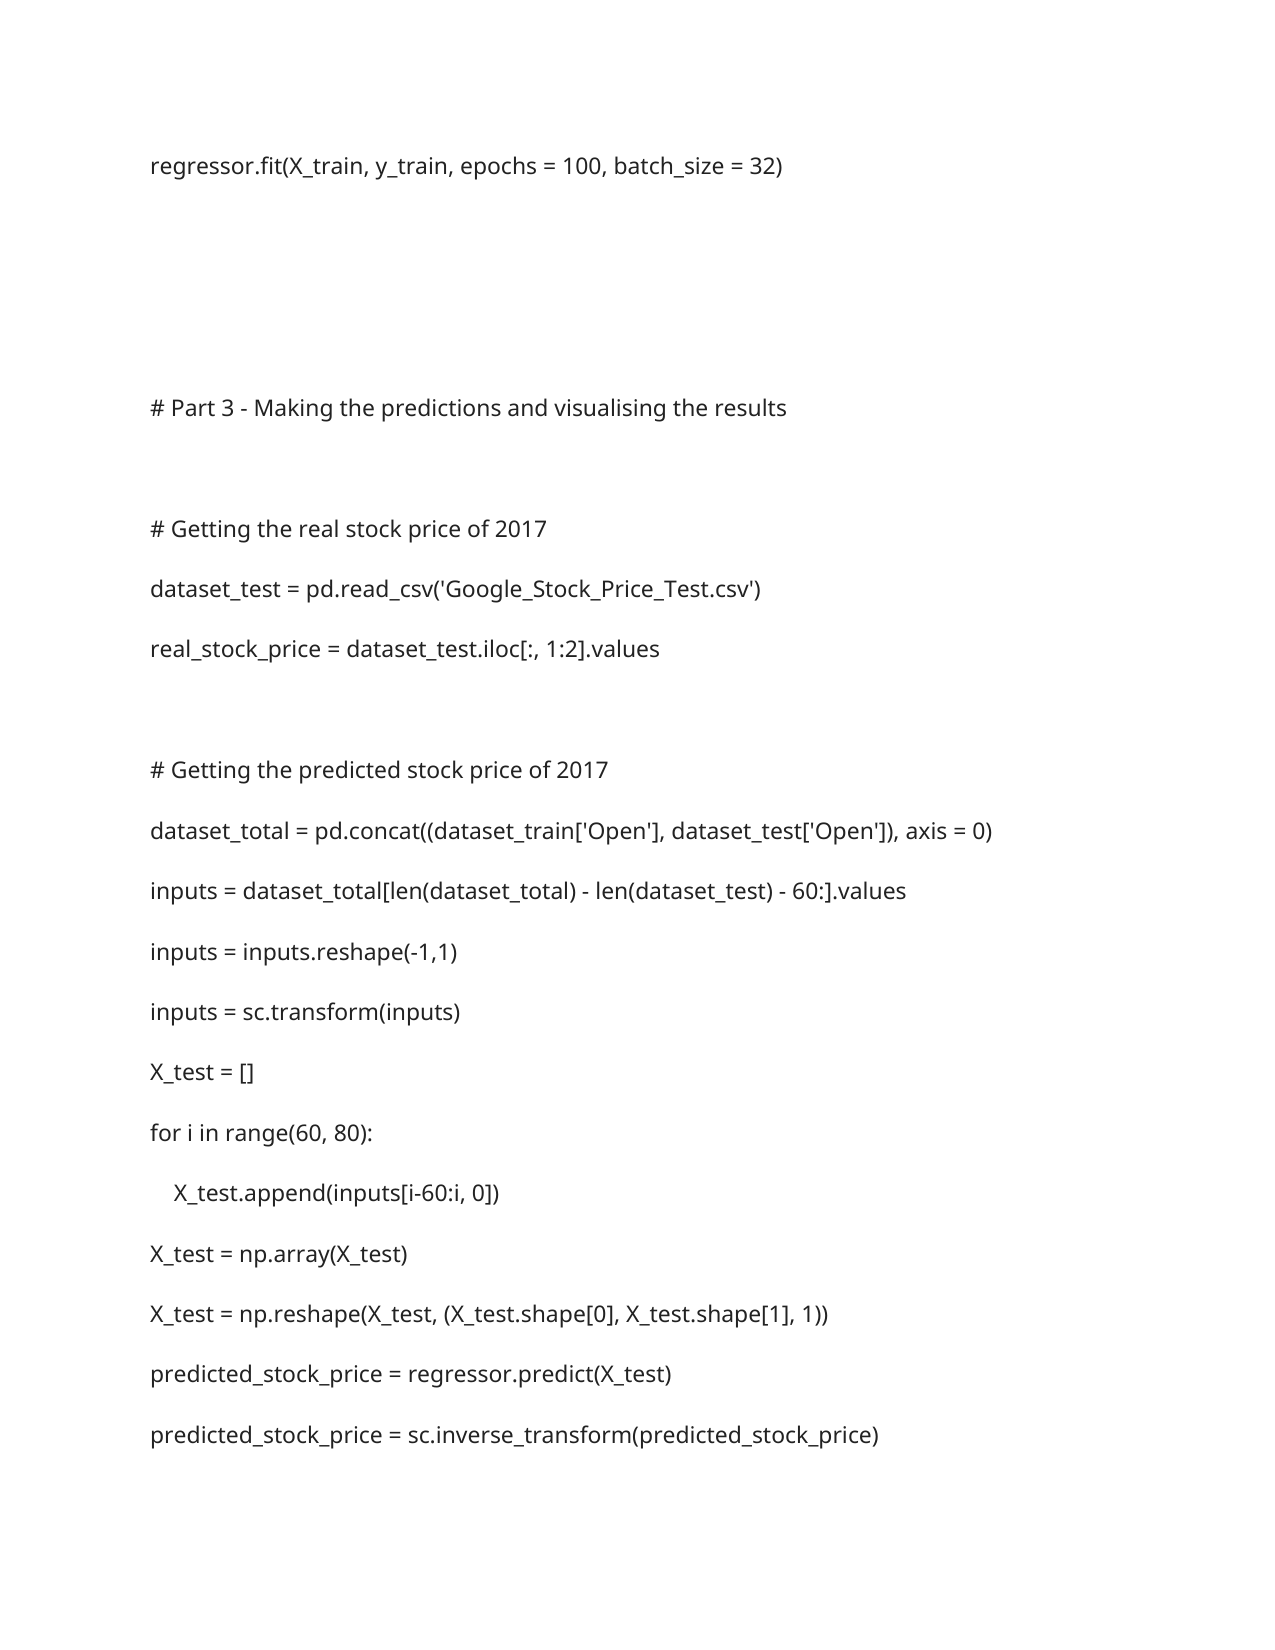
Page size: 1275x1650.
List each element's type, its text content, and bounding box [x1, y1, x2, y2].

text inputs = inputs.reshape(-1,1) [150, 935, 1125, 967]
text inputs = sc.transform(inputs) [150, 996, 1125, 1027]
text # Part 3 - Making the predictions and visualising the results [150, 392, 1125, 423]
text # Getting the real stock price of 2017 [150, 512, 1125, 544]
text inputs = dataset_total[len(dataset_total) - len(dataset_test) - 60:].values [150, 875, 1125, 906]
text regressor.fit(X_train, y_train, epochs = 100, batch_size = 32) [150, 150, 1125, 181]
text for i in range(60, 80): [150, 1117, 1125, 1148]
text X_test = [] [150, 1056, 1125, 1087]
text X_test = np.array(X_test) [150, 1237, 1125, 1269]
text real_stock_price = dataset_test.iloc[:, 1:2].values [150, 633, 1125, 664]
text predicted_stock_price = sc.inverse_transform(predicted_stock_price) [150, 1419, 1125, 1450]
text dataset_test = pd.read_csv('Google_Stock_Price_Test.csv') [150, 573, 1125, 604]
text X_test.append(inputs[i-60:i, 0]) [150, 1177, 1125, 1208]
text # Getting the predicted stock price of 2017 [150, 754, 1125, 785]
text X_test = np.reshape(X_test, (X_test.shape[0], X_test.shape[1], 1)) [150, 1298, 1125, 1329]
text predicted_stock_price = regressor.predict(X_test) [150, 1358, 1125, 1389]
text dataset_total = pd.concat((dataset_train['Open'], dataset_test['Open']), axis = 0) [150, 814, 1125, 846]
